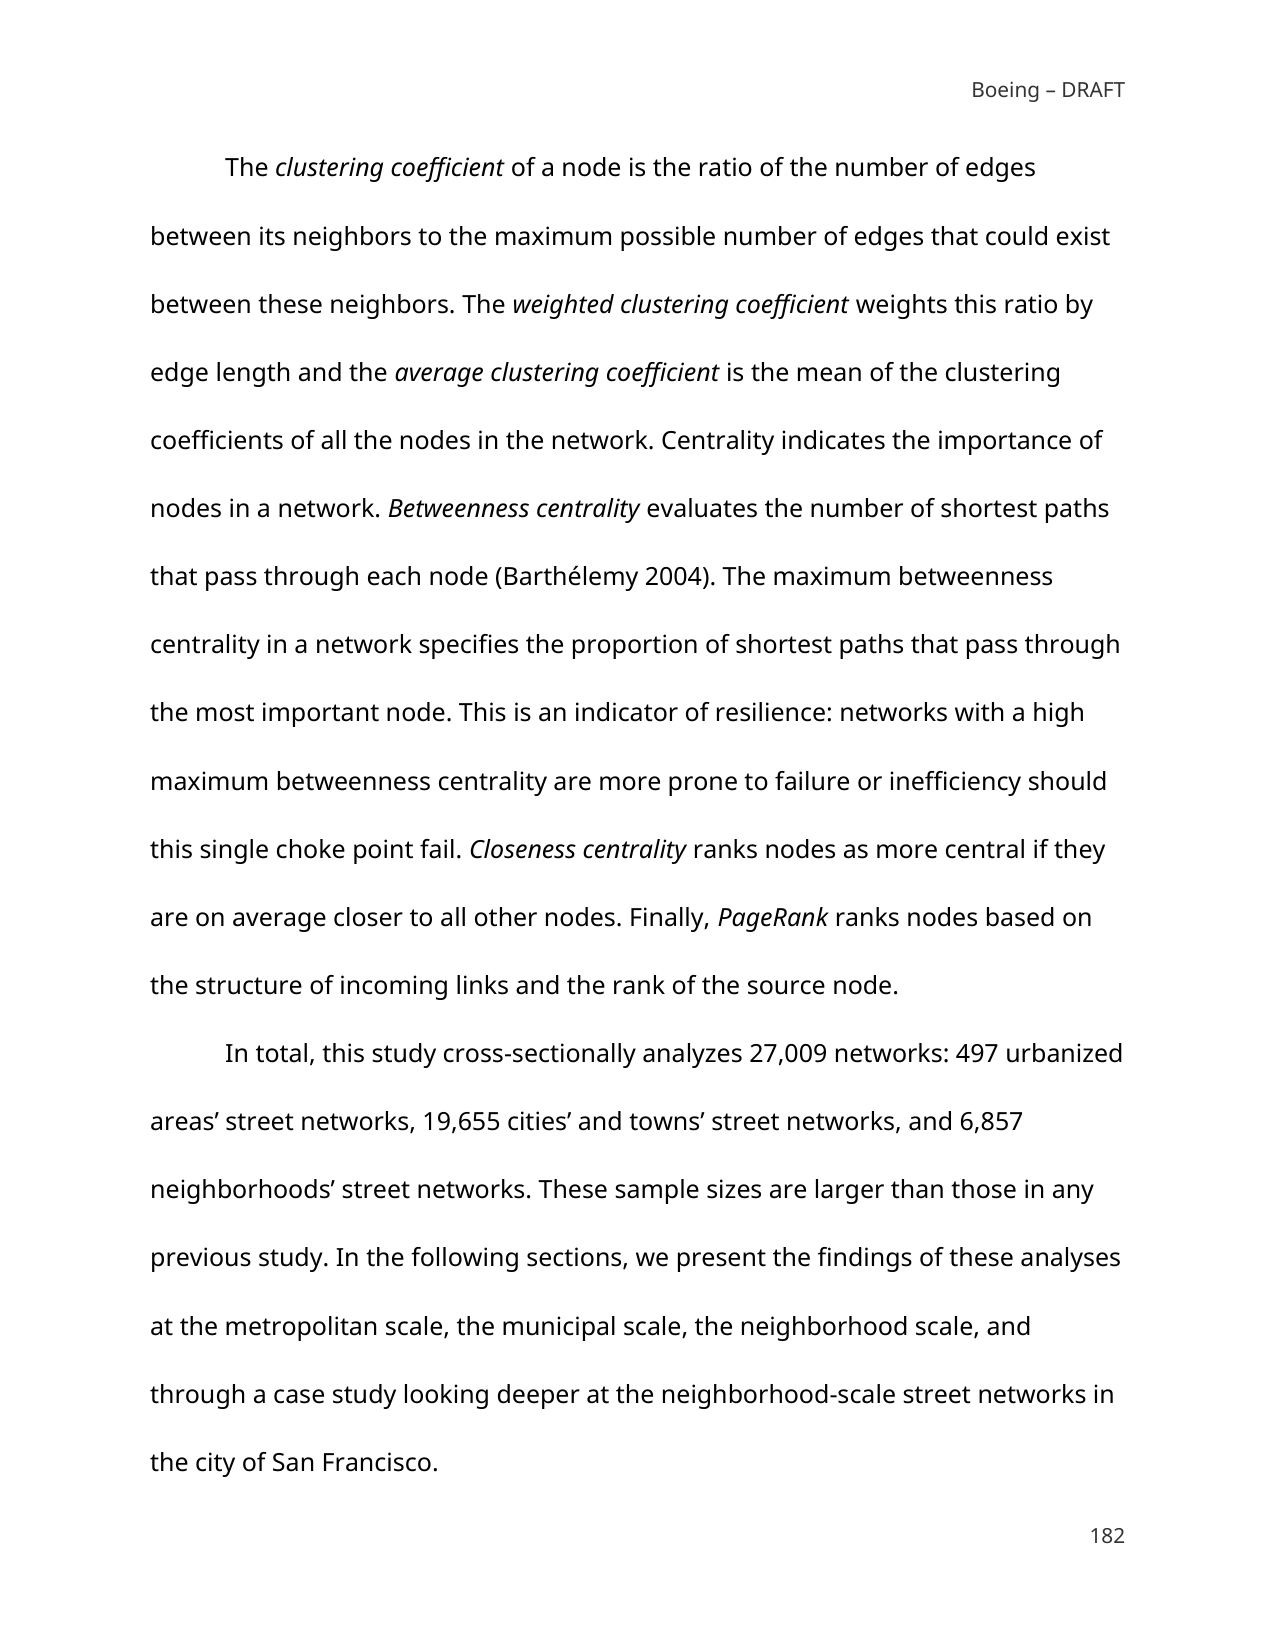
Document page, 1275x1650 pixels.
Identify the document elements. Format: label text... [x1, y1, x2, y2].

text The clustering coefficient of a node is the ratio of the number of edges between its neighbors to the maximum possible number of edges that could exist between these neighbors. The weighted clustering coefficient weights this ratio by edge length and the average clustering coefficient is the mean of the clustering coefficients of all the nodes in the network. Centrality indicates the importance of nodes in a network. Betweenness centrality evaluates the number of shortest paths that pass through each node (Barthélemy 2004). The maximum betweenness centrality in a network specifies the proportion of shortest paths that pass through the most important node. This is an indicator of resilience: networks with a high maximum betweenness centrality are more prone to failure or inefficiency should this single choke point fail. Closeness centrality ranks nodes as more central if they are on average closer to all other nodes. Finally, PageRank ranks nodes based on the structure of incoming links and the rank of the source node. [150, 150, 1125, 1002]
text In total, this study cross-sectionally analyzes 27,009 networks: 497 urbanized areas’ street networks, 19,655 cities’ and towns’ street networks, and 6,857 neighborhoods’ street networks. These sample sizes are larger than those in any previous study. In the following sections, we present the findings of these analyses at the metropolitan scale, the municipal scale, the neighborhood scale, and through a case study looking deeper at the neighborhood-scale street networks in the city of San Francisco. [150, 1036, 1125, 1478]
